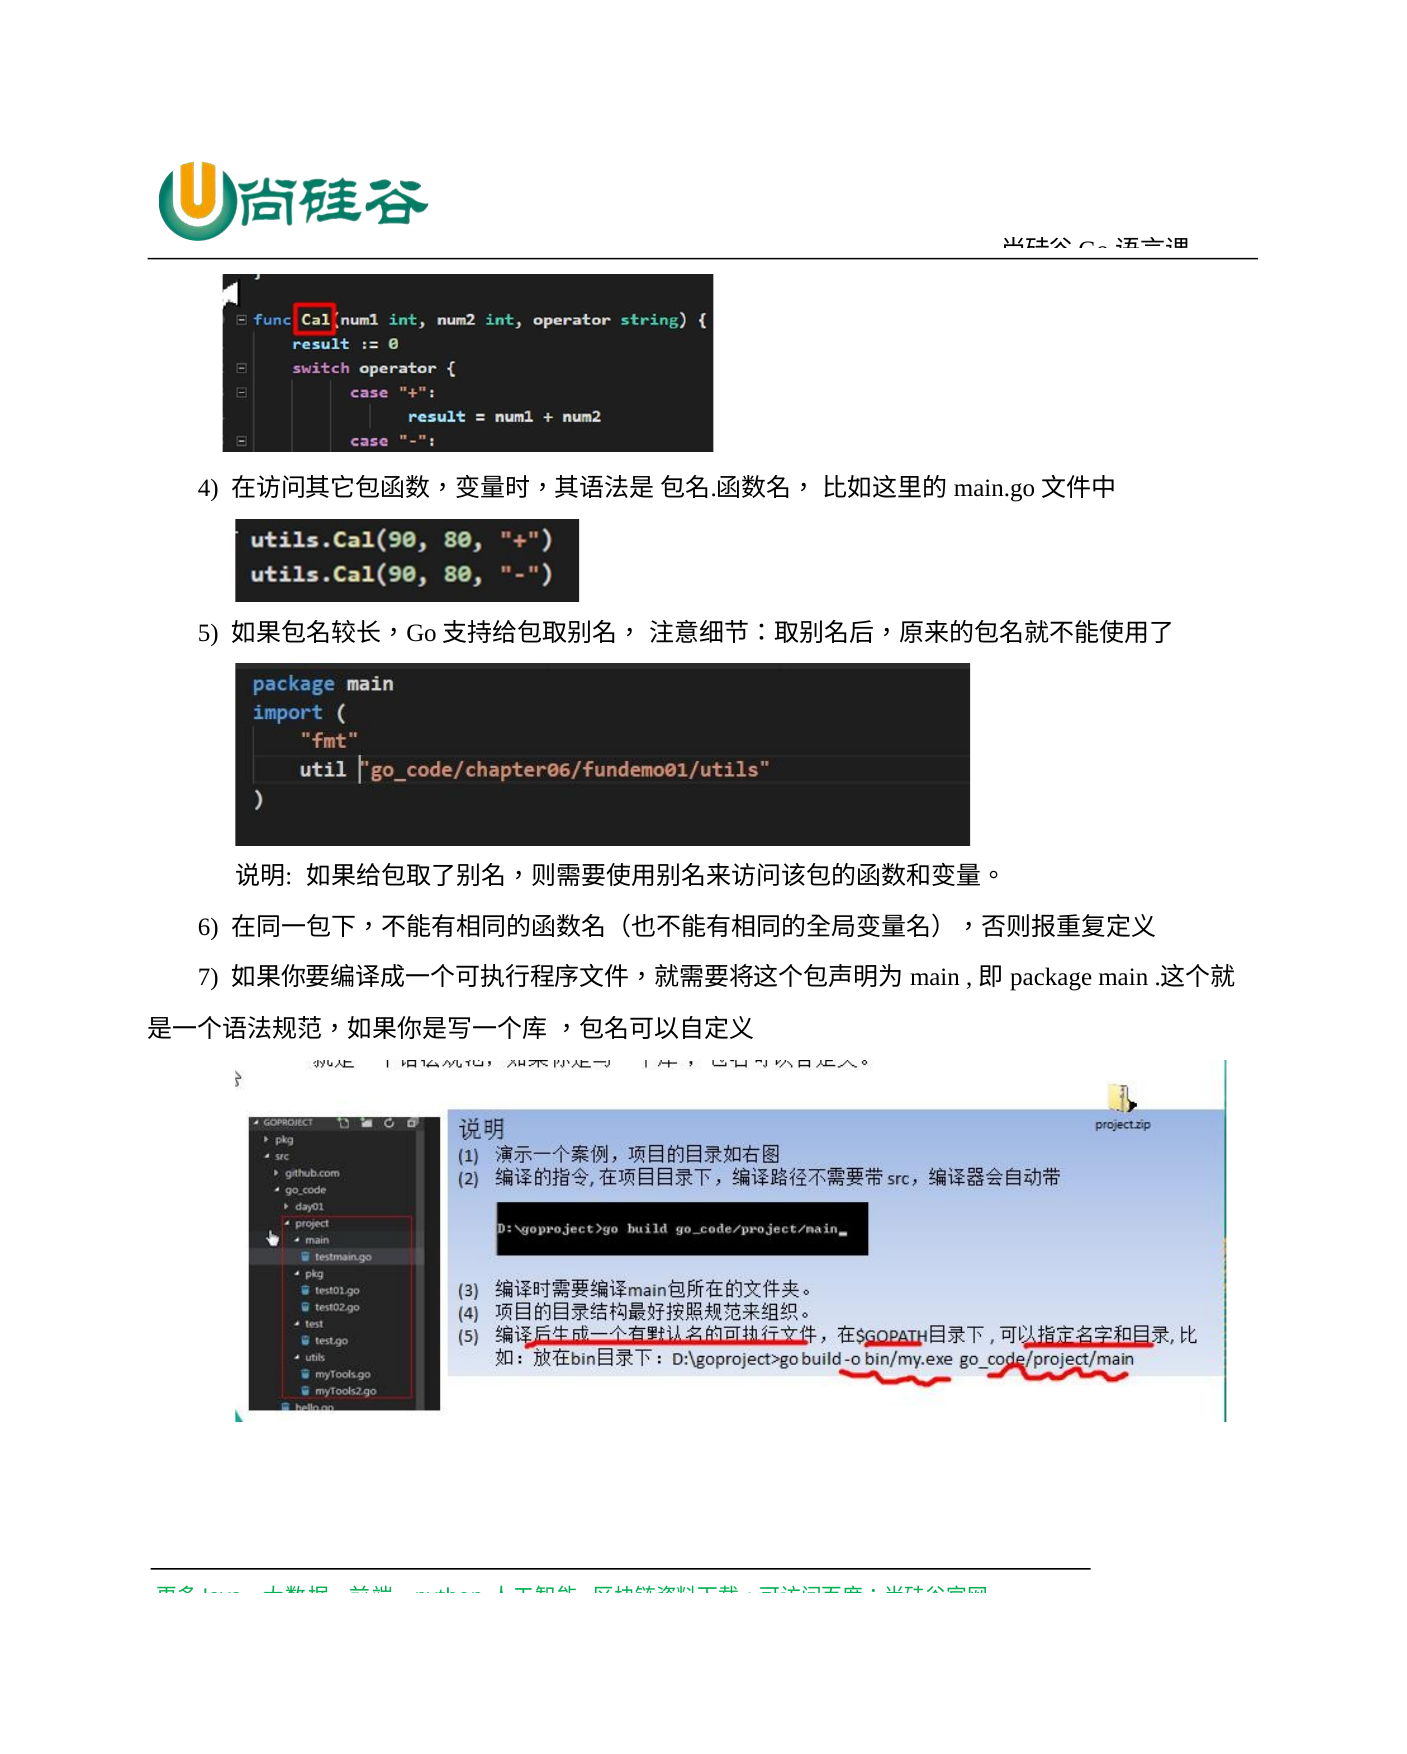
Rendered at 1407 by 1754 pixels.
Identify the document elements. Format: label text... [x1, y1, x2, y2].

list 如果你要编译成一个可执行程序文件，就需要将这个包声明为 main , 即 package main .这个就是一个语法规范，如果你是写一个库 ，包名可以自定义 [148, 959, 1259, 1044]
list 在同一包下，不能有相同的函数名（也不能有相同的全局变量名），否则报重复定义 [198, 908, 1319, 942]
picture [235, 663, 971, 846]
picture [222, 274, 714, 452]
picture [235, 1060, 1227, 1422]
list 如果包名较长，Go 支持给包取别名， 注意细节：取别名后，原来的包名就不能使用了 [198, 529, 1319, 649]
picture [158, 161, 429, 241]
list 在访问其它包函数，变量时，其语法是 包名.函数名， 比如这里的 main.go 文件中 [198, 469, 1319, 503]
picture [235, 519, 580, 602]
